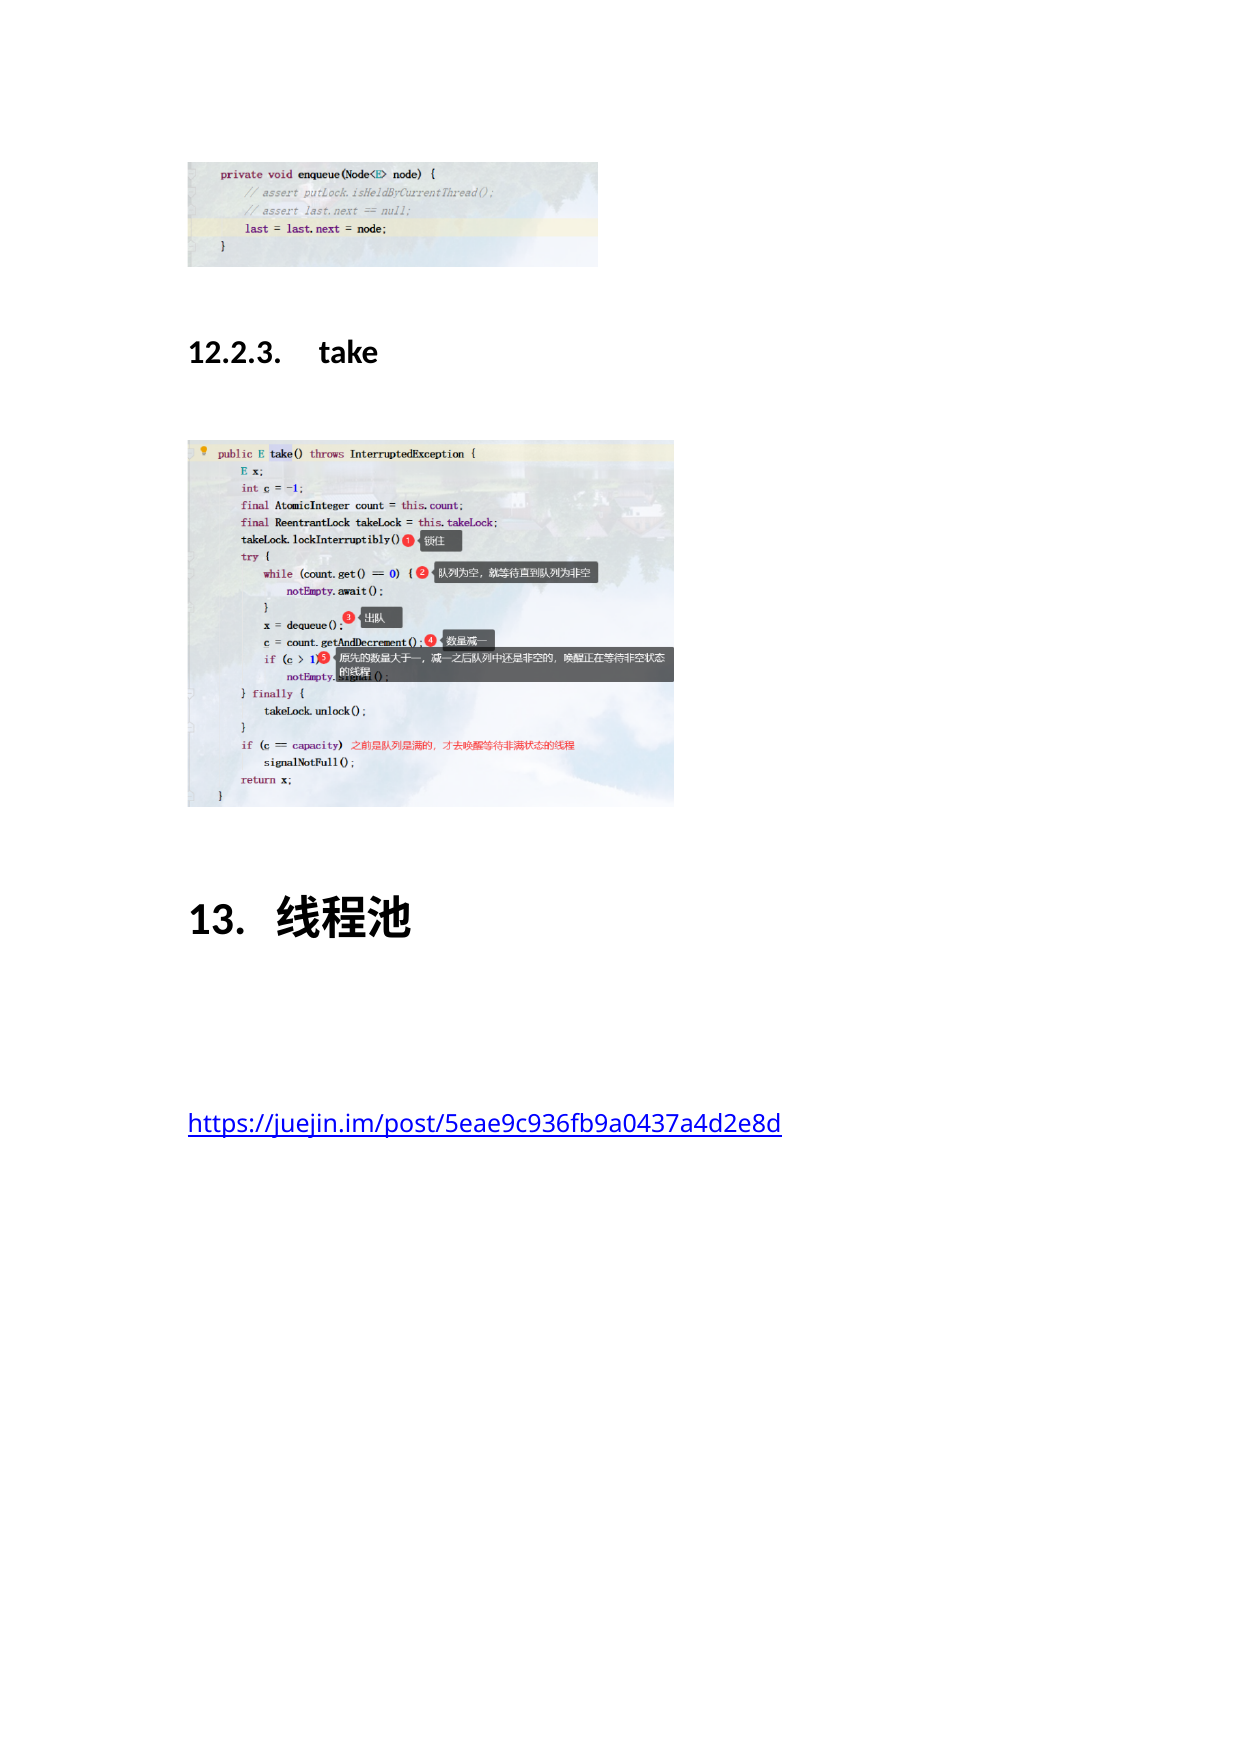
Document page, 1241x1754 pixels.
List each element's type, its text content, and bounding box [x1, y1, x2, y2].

subtitle take [187, 319, 1053, 384]
picture [187, 440, 674, 807]
text https://juejin.im/post/5eae9c936fb9a0437a4d2e8d [187, 1091, 1053, 1156]
picture [187, 162, 598, 267]
subtitle 线程池 [187, 866, 1053, 963]
